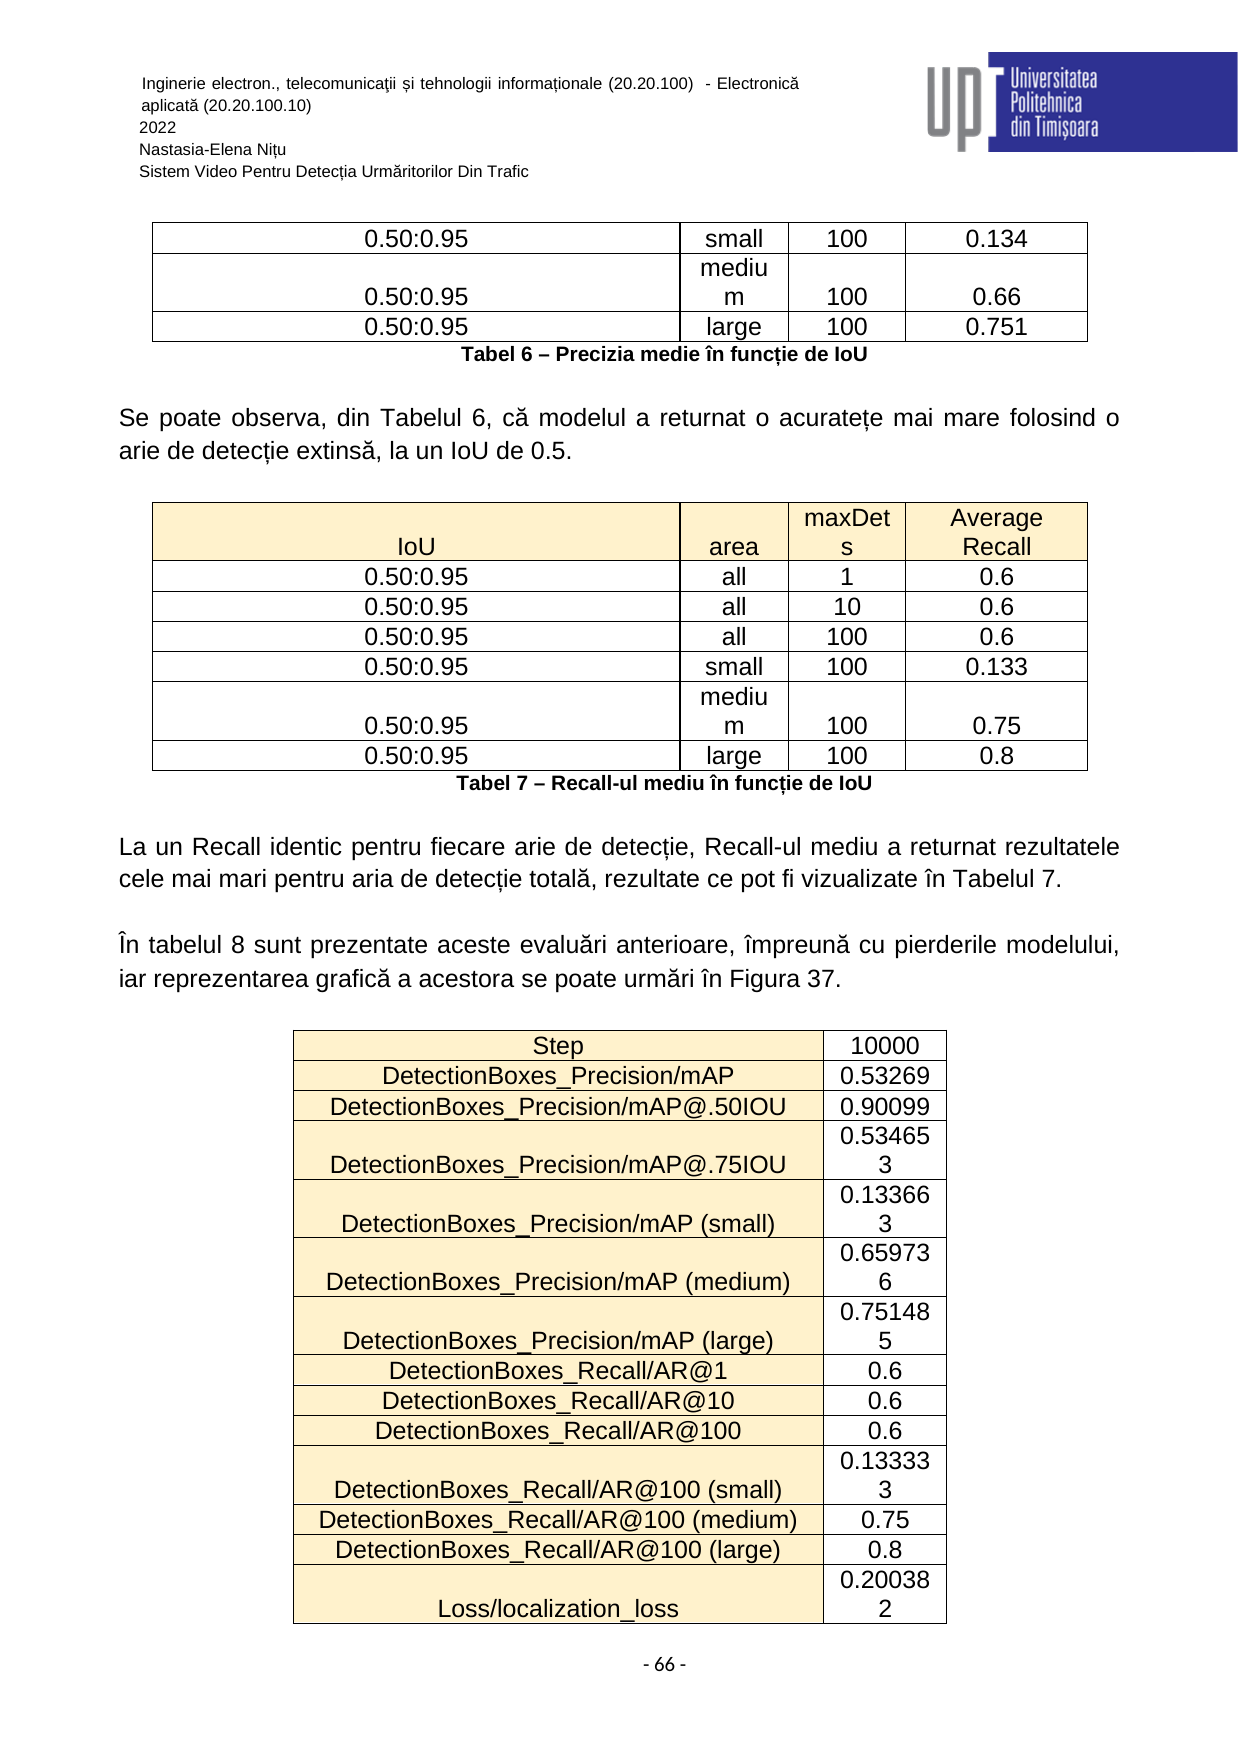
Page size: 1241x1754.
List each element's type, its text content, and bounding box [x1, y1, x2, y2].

text Tabel 6 – Precizia medie în funcție de IoU [118, 342, 1122, 366]
table_header area [681, 503, 788, 560]
table_cell 0.8 [824, 1535, 946, 1564]
table_cell 0.75 [824, 1505, 946, 1534]
table_cell 0.6 [906, 622, 1087, 651]
picture [927, 52, 1238, 152]
table_cell 0.751485 [824, 1297, 946, 1354]
table_header 10000 [824, 1031, 946, 1060]
table_header IoU [153, 503, 679, 560]
table_cell 100 [789, 312, 905, 341]
table_cell 0.8 [906, 741, 1087, 770]
table_cell 0.50:0.95 [153, 592, 679, 621]
table_cell DetectionBoxes_Recall/AR@100 (medium) [294, 1505, 823, 1534]
table_cell 0.53269 [824, 1061, 946, 1090]
table_cell 0.659736 [824, 1238, 946, 1296]
table_cell 0.50:0.95 [153, 223, 679, 252]
table_cell DetectionBoxes_Precision/mAP@.50IOU [294, 1091, 823, 1120]
table_cell DetectionBoxes_Recall/AR@10 [294, 1386, 823, 1415]
table_cell 0.66 [906, 254, 1087, 311]
table_cell 0.50:0.95 [153, 312, 679, 341]
table_cell 0.50:0.95 [153, 254, 679, 311]
table_cell 0.75 [906, 682, 1087, 740]
table_cell Loss/localization_loss [294, 1565, 823, 1622]
text În tabelul 8 sunt prezentate aceste evaluări anterioare, împreună cu pierderile modelului, iar reprezentarea grafică a acestora se poate urmări în Figura 37. [118, 931, 1122, 992]
text La un Recall identic pentru fiecare arie de detecție, Recall-ul mediu a returnat rezultatele cele mai mari pentru aria de detecție totală, rezultate ce pot fi vizualizate în Tabelul 7. [118, 831, 1122, 893]
text Se poate observa, din Tabelul 6, că modelul a returnat o acuratețe mai mare folosind o arie de detecție extinsă, la un IoU de 0.5. [118, 403, 1122, 464]
table_header maxDets [789, 503, 905, 560]
table_cell 0.751 [906, 312, 1087, 341]
table_cell small [681, 652, 788, 681]
table_header Step [294, 1031, 823, 1060]
table_cell 0.6 [824, 1386, 946, 1415]
table_cell DetectionBoxes_Recall/AR@100 (large) [294, 1535, 823, 1564]
table_cell 0.90099 [824, 1091, 946, 1120]
table_cell large [681, 741, 788, 770]
table_cell 0.200382 [824, 1565, 946, 1622]
table_cell 0.133333 [824, 1446, 946, 1503]
table_cell DetectionBoxes_Recall/AR@100 [294, 1416, 823, 1445]
table_cell 100 [789, 652, 905, 681]
table_cell 0.6 [906, 561, 1087, 591]
table_cell 0.134 [906, 223, 1087, 252]
table_cell 100 [789, 682, 905, 740]
table_cell 0.6 [906, 592, 1087, 621]
table_cell all [681, 561, 788, 591]
table_cell 100 [789, 254, 905, 311]
table_cell 0.133663 [824, 1180, 946, 1237]
table_cell DetectionBoxes_Precision/mAP [294, 1061, 823, 1090]
table_cell 0.50:0.95 [153, 741, 679, 770]
table_cell medium [681, 682, 788, 740]
table_cell 0.50:0.95 [153, 622, 679, 651]
table_header Average Recall [906, 503, 1087, 560]
table_cell 0.133 [906, 652, 1087, 681]
table_cell DetectionBoxes_Precision/mAP@.75IOU [294, 1121, 823, 1179]
table_cell all [681, 622, 788, 651]
table_cell 1 [789, 561, 905, 591]
table_cell large [681, 312, 788, 341]
table_cell 0.534653 [824, 1121, 946, 1179]
table_cell all [681, 592, 788, 621]
table_cell DetectionBoxes_Precision/mAP (small) [294, 1180, 823, 1237]
table_cell small [681, 223, 788, 252]
table_cell 0.50:0.95 [153, 561, 679, 591]
table_cell 10 [789, 592, 905, 621]
table_cell DetectionBoxes_Precision/mAP (large) [294, 1297, 823, 1354]
table_cell DetectionBoxes_Recall/AR@1 [294, 1355, 823, 1384]
table_cell medium [681, 254, 788, 311]
text Tabel 7 – Recall-ul mediu în funcție de IoU [118, 771, 1122, 795]
table_cell 100 [789, 622, 905, 651]
table_cell 0.50:0.95 [153, 652, 679, 681]
table_cell 0.6 [824, 1355, 946, 1384]
table_cell 100 [789, 223, 905, 252]
table_cell DetectionBoxes_Recall/AR@100 (small) [294, 1446, 823, 1503]
table_cell 100 [789, 741, 905, 770]
table_cell DetectionBoxes_Precision/mAP (medium) [294, 1238, 823, 1296]
table_cell 0.6 [824, 1416, 946, 1445]
table_cell 0.50:0.95 [153, 682, 679, 740]
